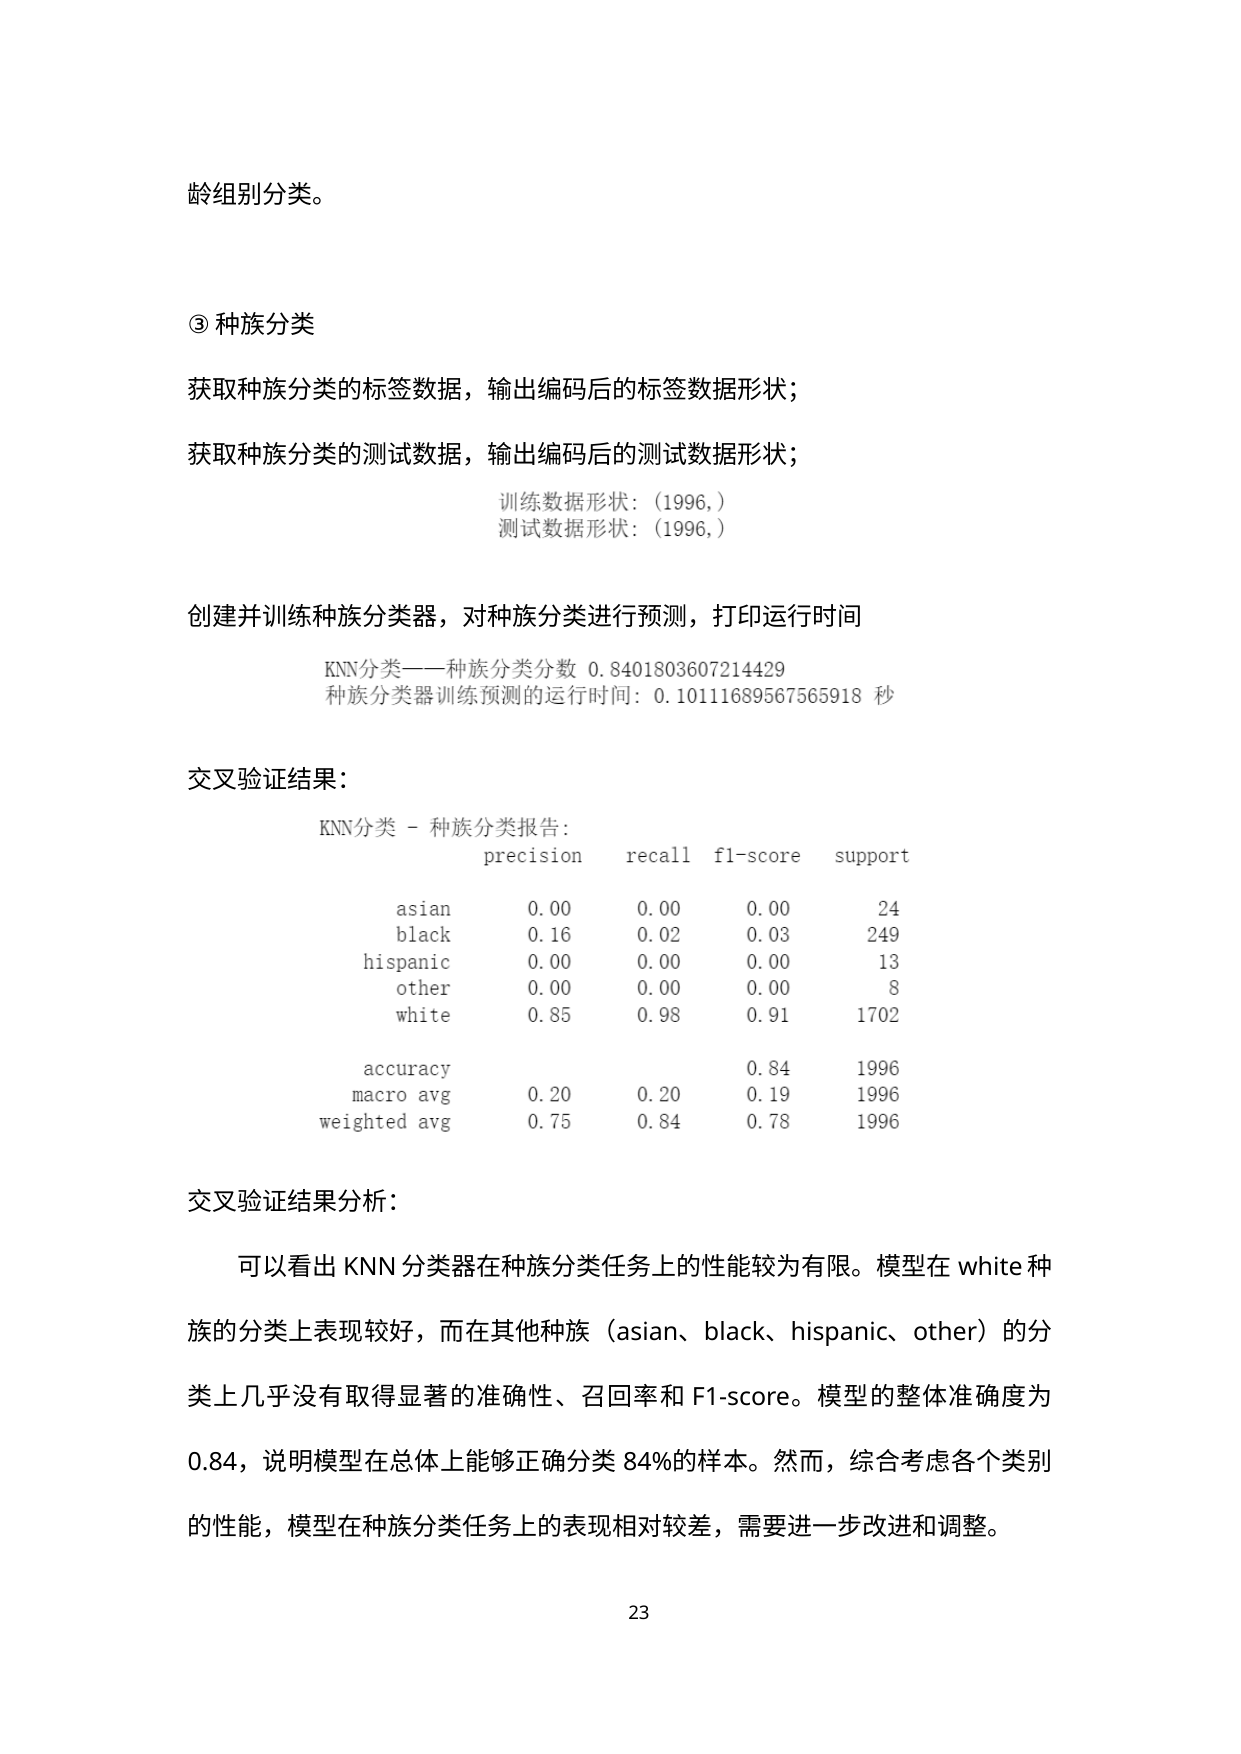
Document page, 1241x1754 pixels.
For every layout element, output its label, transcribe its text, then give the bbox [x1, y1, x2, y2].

text 创建并训练种族分类器，对种族分类进行预测，打印运行时间 [187, 582, 1053, 647]
text 交叉验证结果： [187, 745, 1053, 810]
text 获取种族分类的标签数据，输出编码后的标签数据形状； [187, 355, 1053, 420]
picture [313, 809, 927, 1141]
text 可以看出KNN分类器在种族分类任务上的性能较为有限。模型在white种族的分类上表现较好，而在其他种族（asian、black、hispanic、other）的分类上几乎没有取得显著的准确性、召回率和F1-score。模型的整体准确度为0.84，说明模型在总体上能够正确分类84%的样本。然而，综合考虑各个类别的性能，模型在种族分类任务上的表现相对较差，需要进一步改进和调整。 [187, 1232, 1053, 1557]
picture [494, 484, 746, 552]
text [187, 160, 1053, 225]
text 交叉验证结果分析： [187, 1167, 1053, 1232]
text ③种族分类 [187, 290, 1053, 355]
picture [314, 647, 926, 722]
text 获取种族分类的测试数据，输出编码后的测试数据形状； [187, 420, 1053, 485]
